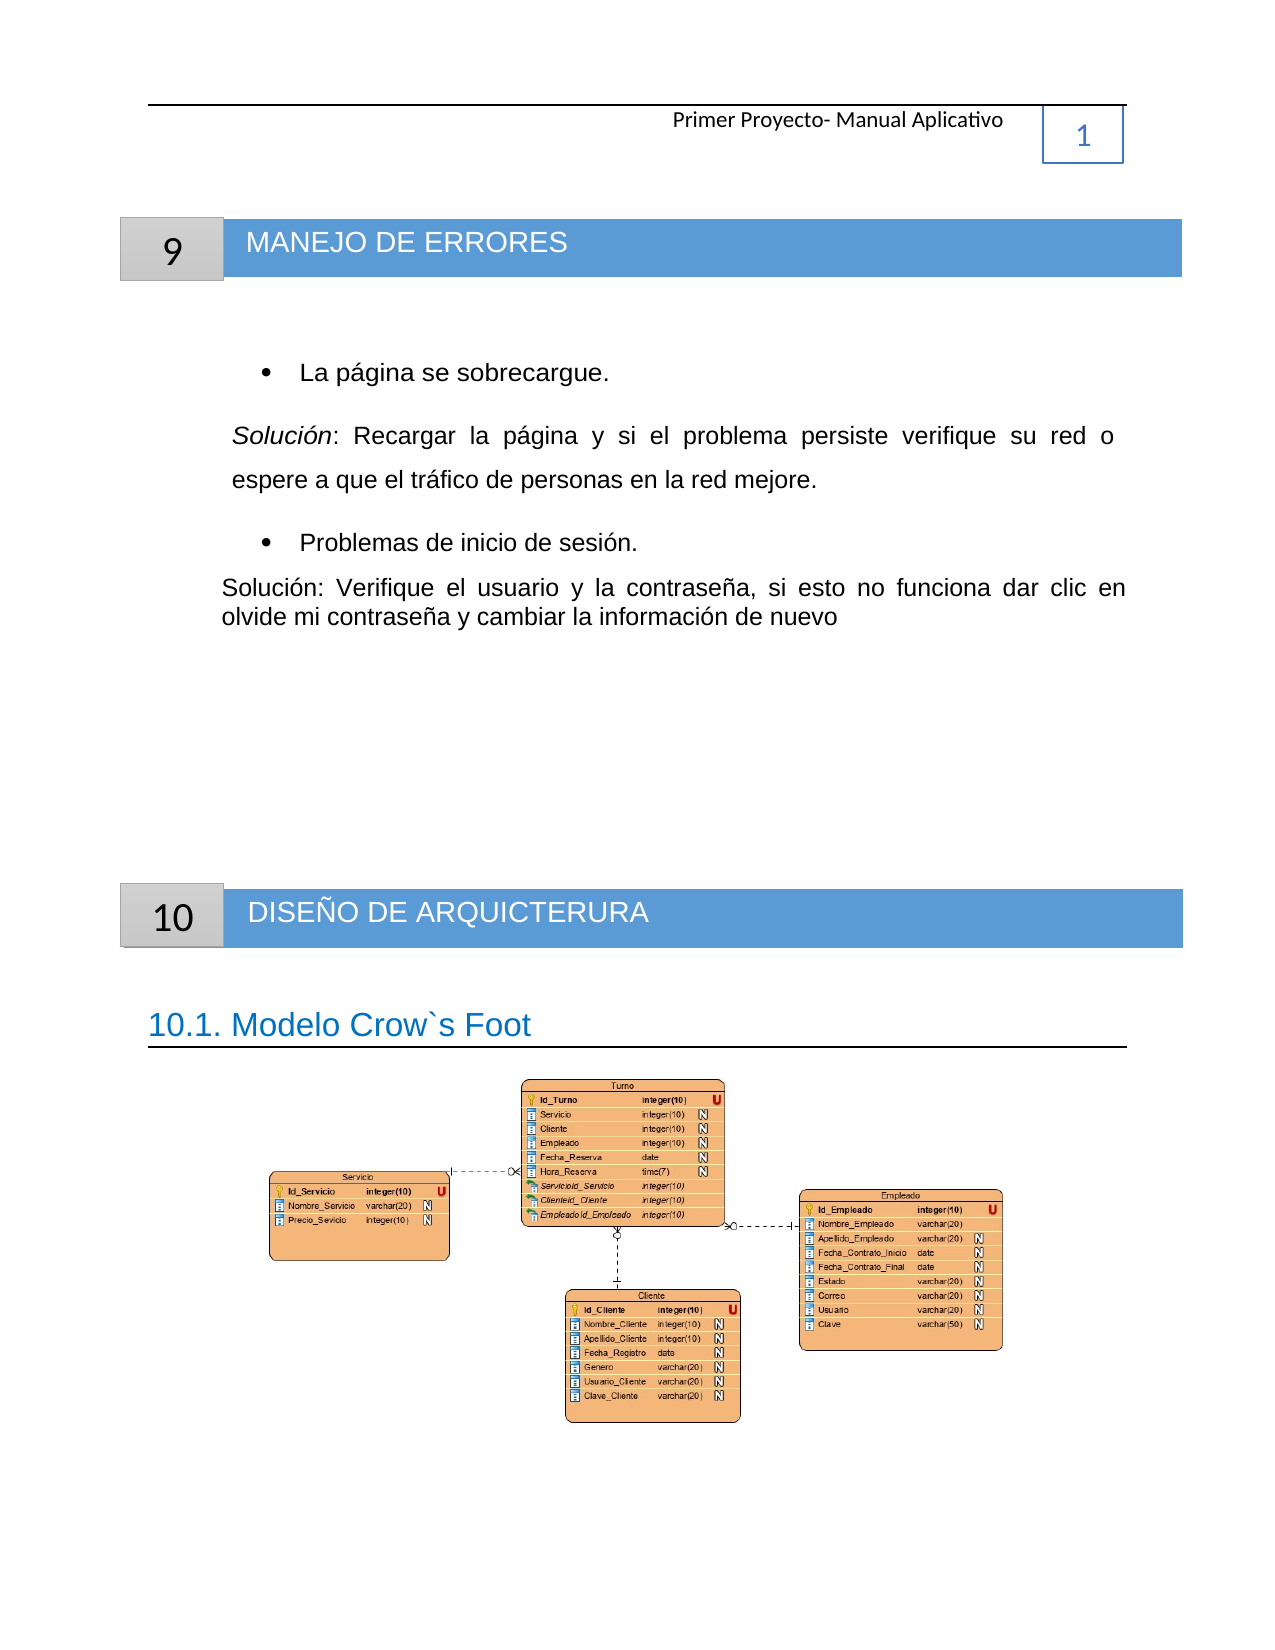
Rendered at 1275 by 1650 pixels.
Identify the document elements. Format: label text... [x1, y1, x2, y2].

text Solución: Recargar la página y si el problema persiste verifique su red o espere a que el tráfico de personas en la red mejore. [232, 421, 1116, 494]
list Problemas de inicio de sesión. [262, 528, 1116, 557]
text Solución: Verifique el usuario y la contraseña, si esto no funciona dar clic en olvide mi contraseña y cambiar la información de nuevo [221, 573, 1127, 631]
text 10.1. Modelo Crow`s Foot [148, 1006, 1127, 1046]
list La página se sobrecargue. [262, 357, 1116, 386]
picture [253, 1067, 1022, 1435]
